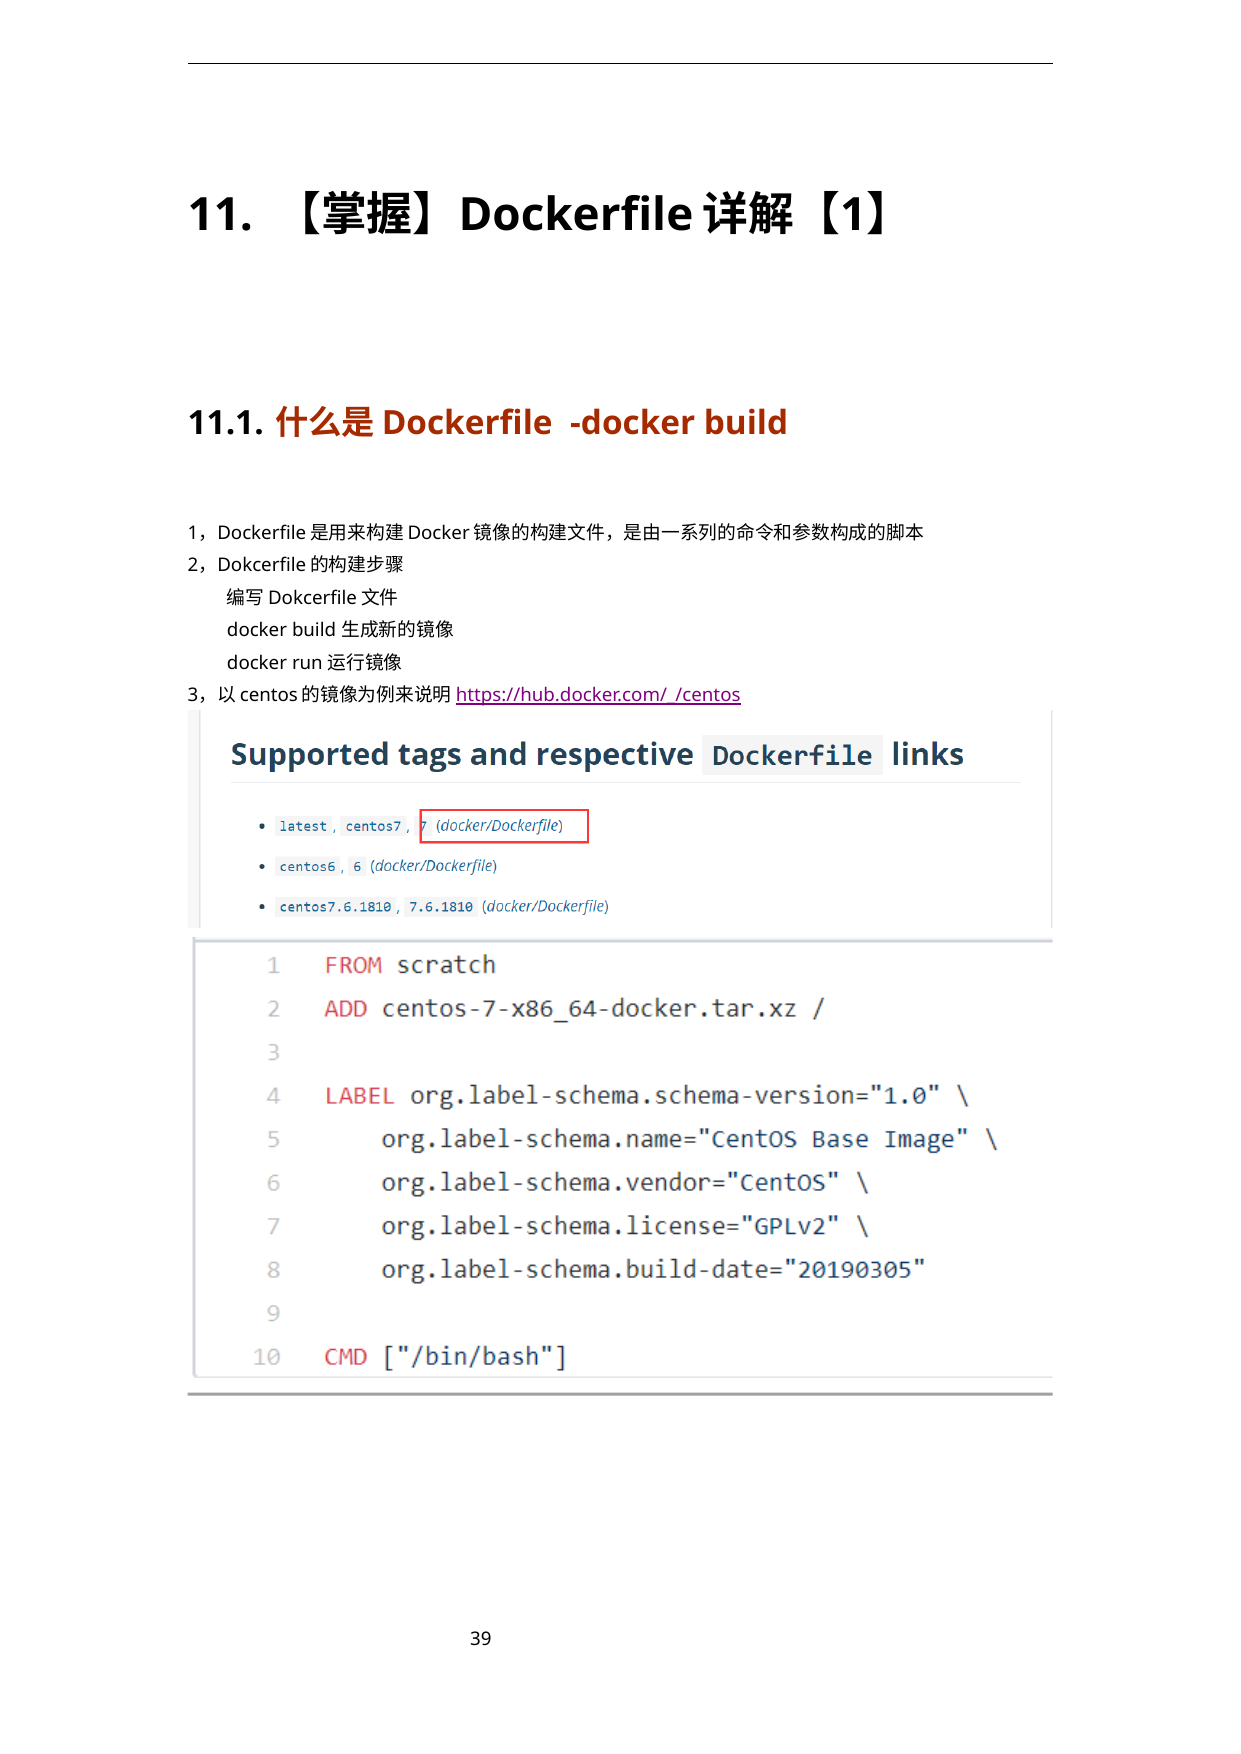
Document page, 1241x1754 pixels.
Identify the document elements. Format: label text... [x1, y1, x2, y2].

text 1，Dockerfile是用来构建Docker镜像的构建文件，是由一系列的命令和参数构成的脚本 [187, 515, 1053, 547]
text 3，以centos的镜像为例来说明 https://hub.docker.com/_/centos [187, 677, 1053, 710]
subtitle 什么是Dockerfile -docker build [187, 388, 1053, 453]
picture [187, 710, 1053, 928]
text docker run 运行镜像 [187, 645, 1053, 677]
subtitle 【掌握】Dockerfile详解【1】 [187, 162, 1053, 259]
text 编写Dokcerfile文件 [187, 580, 1053, 612]
text docker build 生成新的镜像 [187, 612, 1053, 645]
text 2，Dokcerfile的构建步骤 [187, 547, 1053, 580]
picture [187, 937, 1053, 1378]
